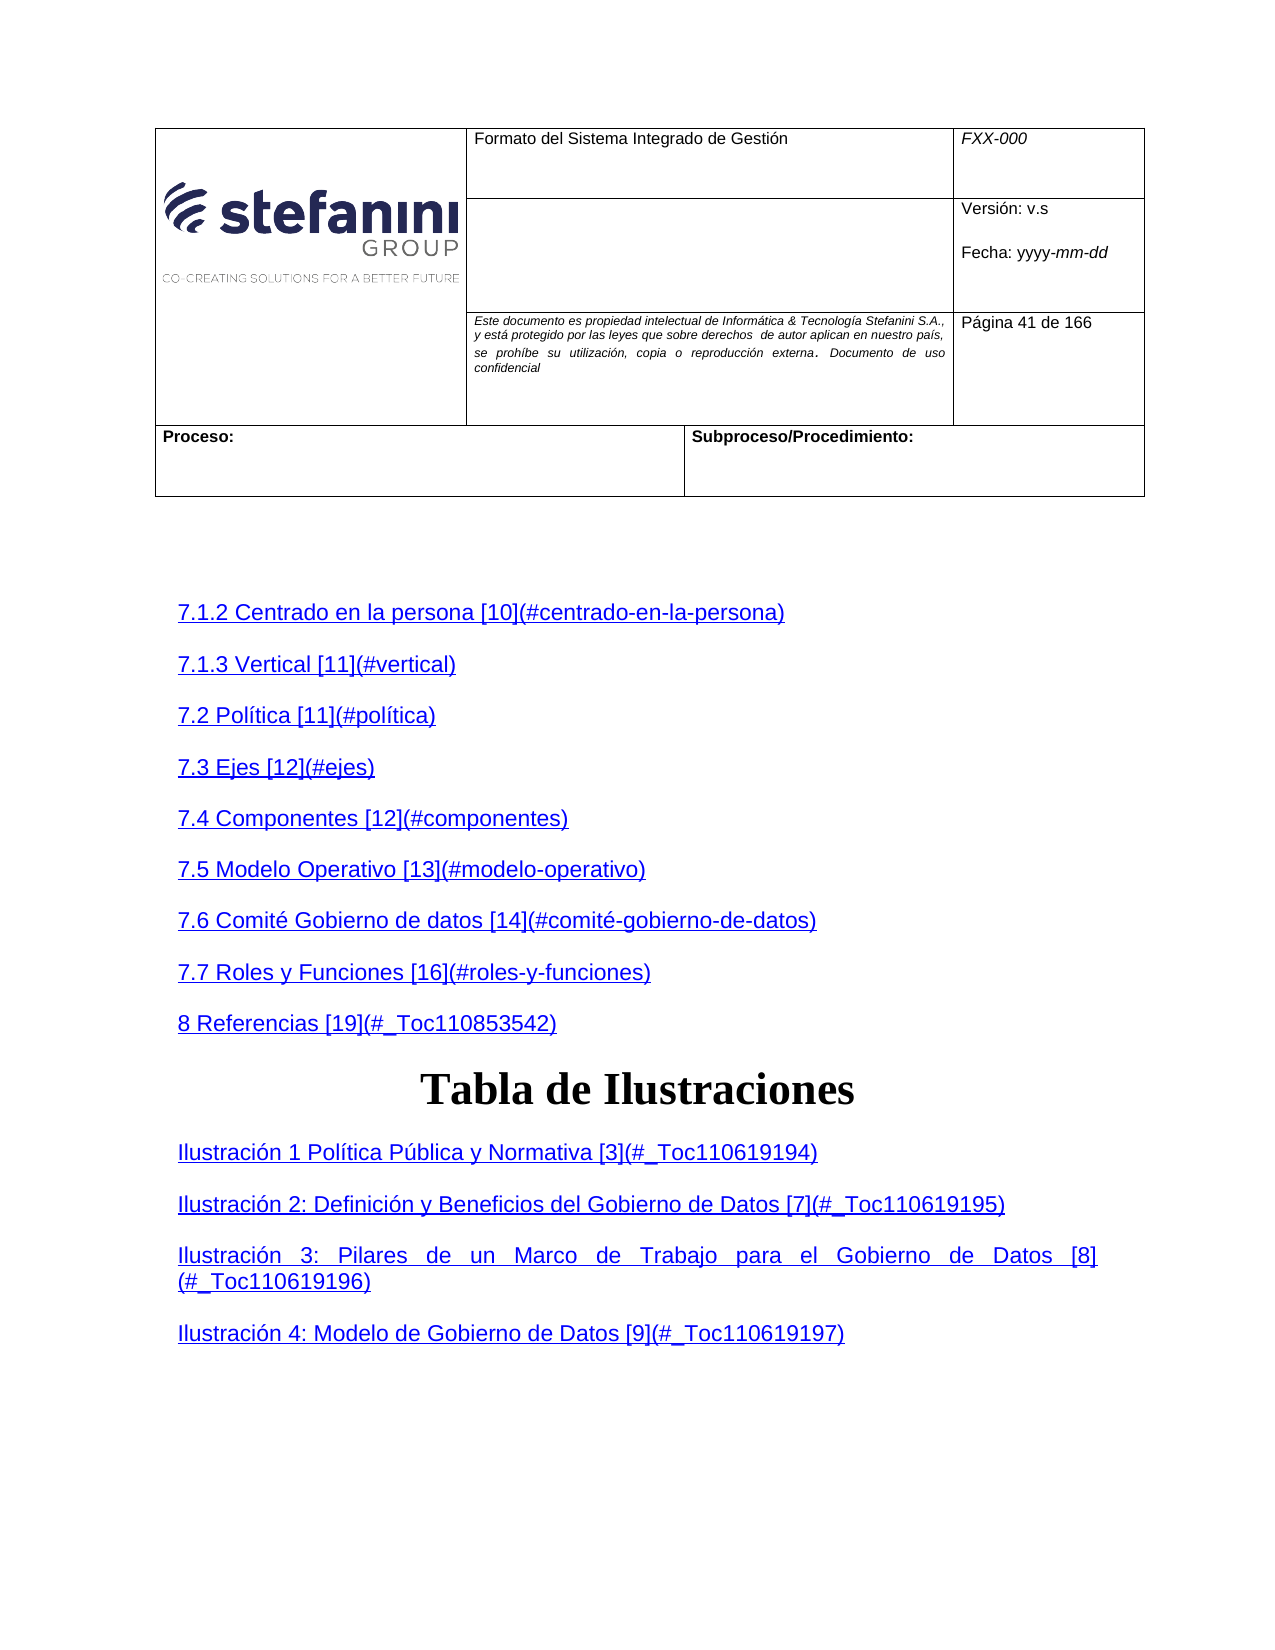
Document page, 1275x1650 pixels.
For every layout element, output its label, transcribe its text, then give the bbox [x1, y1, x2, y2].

text 8 Referencias [19](#_Toc110853542) [177, 1010, 1098, 1037]
text Ilustración 2: Definición y Beneficios del Gobierno de Datos [7](#_Toc110619195) [177, 1191, 1098, 1217]
text 7.4 Componentes [12](#componentes) [177, 805, 1098, 831]
text 7.3 Ejes [12](#ejes) [177, 753, 1098, 780]
subtitle Tabla de Ilustraciones [177, 1062, 1098, 1114]
text 7.6 Comité Gobierno de datos [14](#comité-gobierno-de-datos) [177, 907, 1098, 934]
text Ilustración 4: Modelo de Gobierno de Datos [9](#_Toc110619197) [177, 1320, 1098, 1346]
text Ilustración 3: Pilares de un Marco de Trabajo para el Gobierno de Datos [8](#_Toc110619196) [177, 1266, 1098, 1295]
text 7.1.2 Centrado en la persona [10](#centrado-en-la-persona) [177, 599, 1098, 626]
text 7.7 Roles y Funciones [16](#roles-y-funciones) [177, 959, 1098, 985]
text Ilustración 1 Política Pública y Normativa [3](#_Toc110619194) [177, 1139, 1098, 1166]
text Ilustración 3: Pilares de un Marco de Trabajo para el Gobierno de Datos [8](#_Toc110619196) [177, 1242, 1098, 1265]
text 7.1.3 Vertical [11](#vertical) [177, 651, 1098, 677]
text 7.2 Política [11](#política) [177, 702, 1098, 728]
text 7.5 Modelo Operativo [13](#modelo-operativo) [177, 856, 1098, 882]
picture [162, 182, 460, 286]
